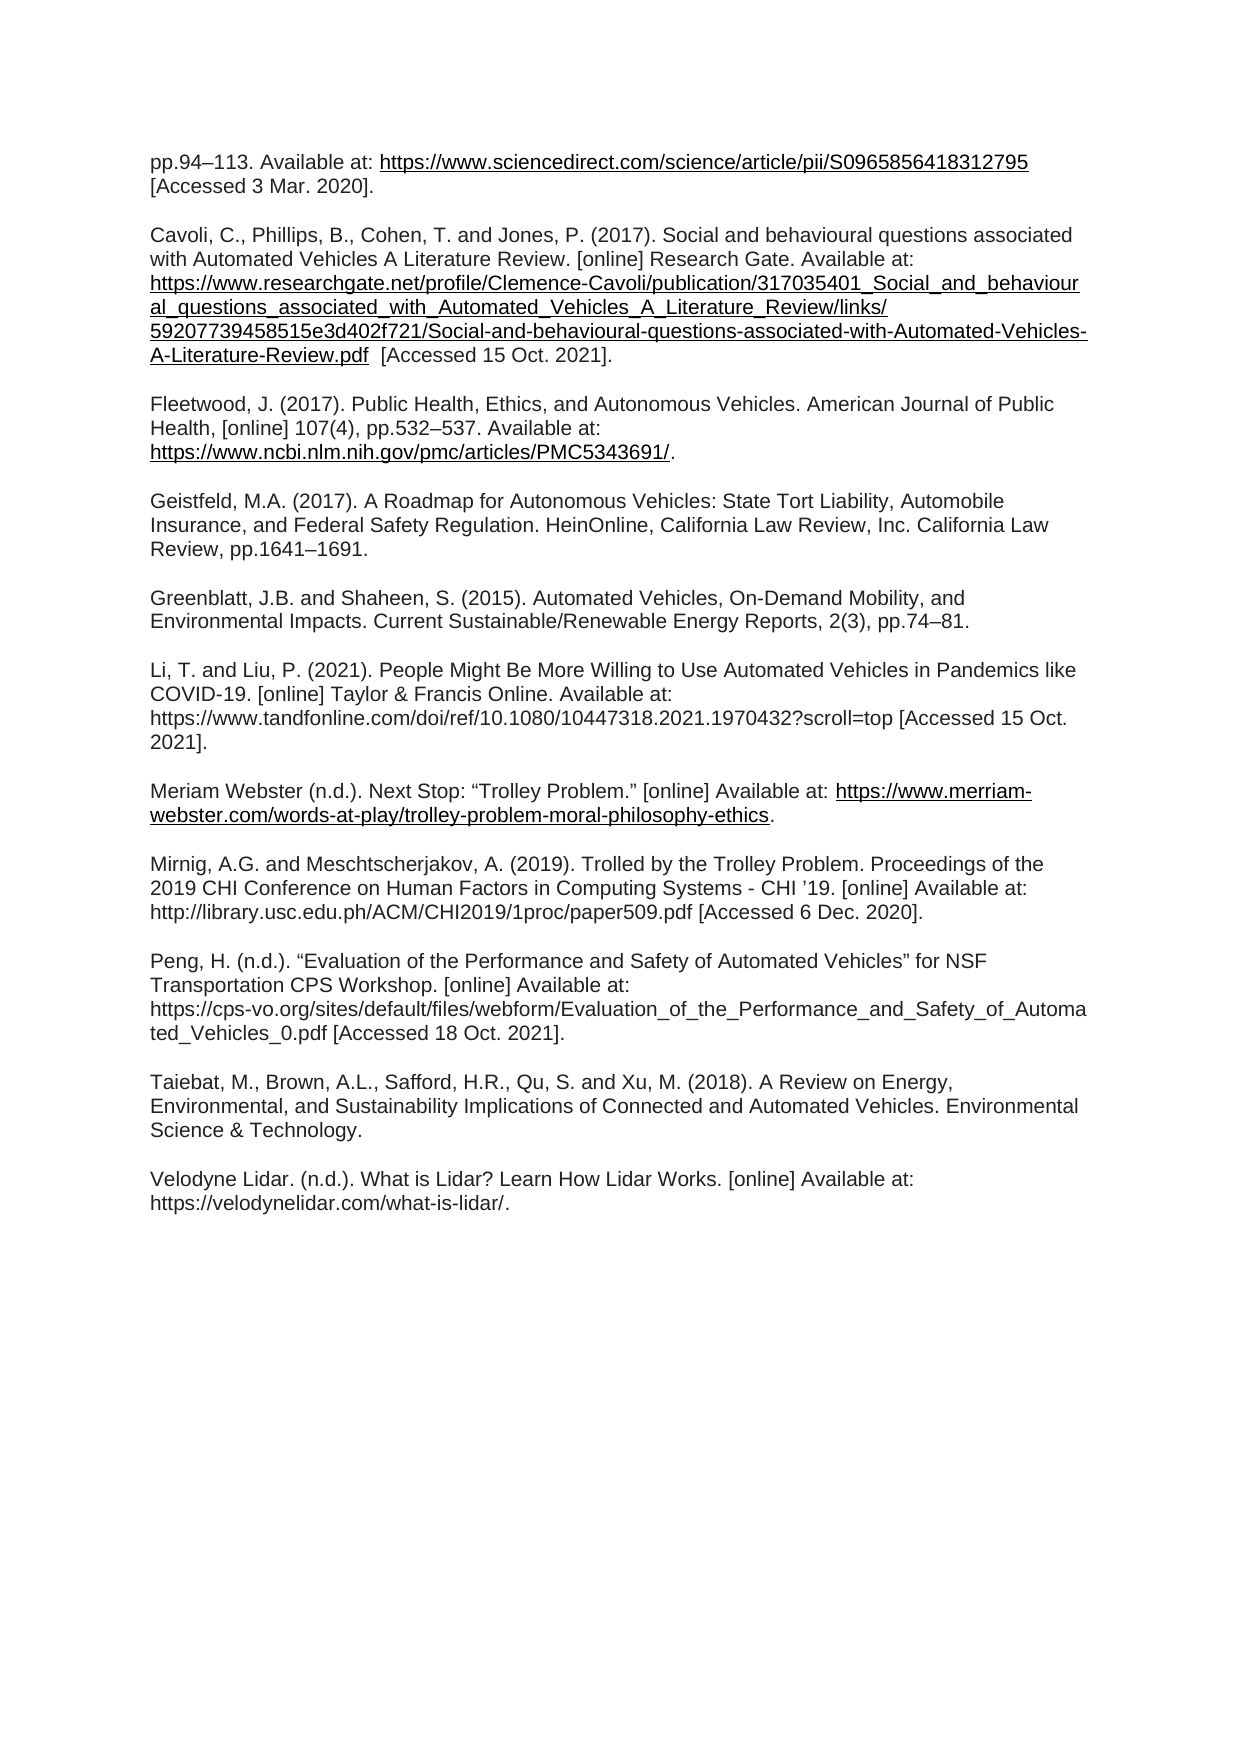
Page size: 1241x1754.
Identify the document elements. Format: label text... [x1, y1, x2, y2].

text Velodyne Lidar. (n.d.). What is Lidar? Learn How Lidar Works. [online] Available at: https://velodynelidar.com/what-is-lidar/. [150, 1167, 1090, 1214]
text Cavoli, C., Phillips, B., Cohen, T. and Jones, P. (2017). Social and behavioural questions associated with Automated Vehicles A Literature Review. [online] Research Gate. Available at: https://www.researchgate.net/profile/Clemence-Cavoli/publication/317035401_Social_and_behavioural_questions_associated_with_Automated_Vehicles_A_Literature_Review/links/59207739458515e3d402f721/Social-and-behavioural-questions-associated-with-Automated-Vehicles-A-Literature-Review.pdf [Accessed 15 Oct. 2021]. [150, 223, 1090, 367]
text Geistfeld, M.A. (2017). A Roadmap for Autonomous Vehicles: State Tort Liability, Automobile Insurance, and Federal Safety Regulation. HeinOnline, California Law Review, Inc. California Law Review, pp.1641–1691. [150, 488, 1090, 560]
text Taiebat, M., Brown, A.L., Safford, H.R., Qu, S. and Xu, M. (2018). A Review on Energy, Environmental, and Sustainability Implications of Connected and Automated Vehicles. Environmental Science & Technology. [150, 1070, 1090, 1142]
text Peng, H. (n.d.). “Evaluation of the Performance and Safety of Automated Vehicles” for NSF Transportation CPS Workshop. [online] Available at: https://cps-vo.org/sites/default/files/webform/Evaluation_of_the_Performance_and_Safety_of_Automated_Vehicles_0.pdf [Accessed 18 Oct. 2021]. [150, 949, 1090, 1045]
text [150, 150, 1090, 198]
text Meriam Webster (n.d.). Next Stop: “Trolley Problem.” [online] Available at: https://www.merriam-webster.com/words-at-play/trolley-problem-moral-philosophy-ethics. [150, 779, 1090, 827]
text Mirnig, A.G. and Meschtscherjakov, A. (2019). Trolled by the Trolley Problem. Proceedings of the 2019 CHI Conference on Human Factors in Computing Systems - CHI ’19. [online] Available at: http://library.usc.edu.ph/ACM/CHI2019/1proc/paper509.pdf [Accessed 6 Dec. 2020]. [150, 852, 1090, 924]
text Fleetwood, J. (2017). Public Health, Ethics, and Autonomous Vehicles. American Journal of Public Health, [online] 107(4), pp.532–537. Available at: https://www.ncbi.nlm.nih.gov/pmc/articles/PMC5343691/. [150, 392, 1090, 463]
text Greenblatt, J.B. and Shaheen, S. (2015). Automated Vehicles, On-Demand Mobility, and Environmental Impacts. Current Sustainable/Renewable Energy Reports, 2(3), pp.74–81. [150, 585, 1090, 633]
text Li, T. and Liu, P. (2021). People Might Be More Willing to Use Automated Vehicles in Pandemics like COVID-19. [online] Taylor & Francis Online. Available at: https://www.tandfonline.com/doi/ref/10.1080/10447318.2021.1970432?scroll=top [Accessed 15 Oct. 2021]. [150, 658, 1090, 754]
